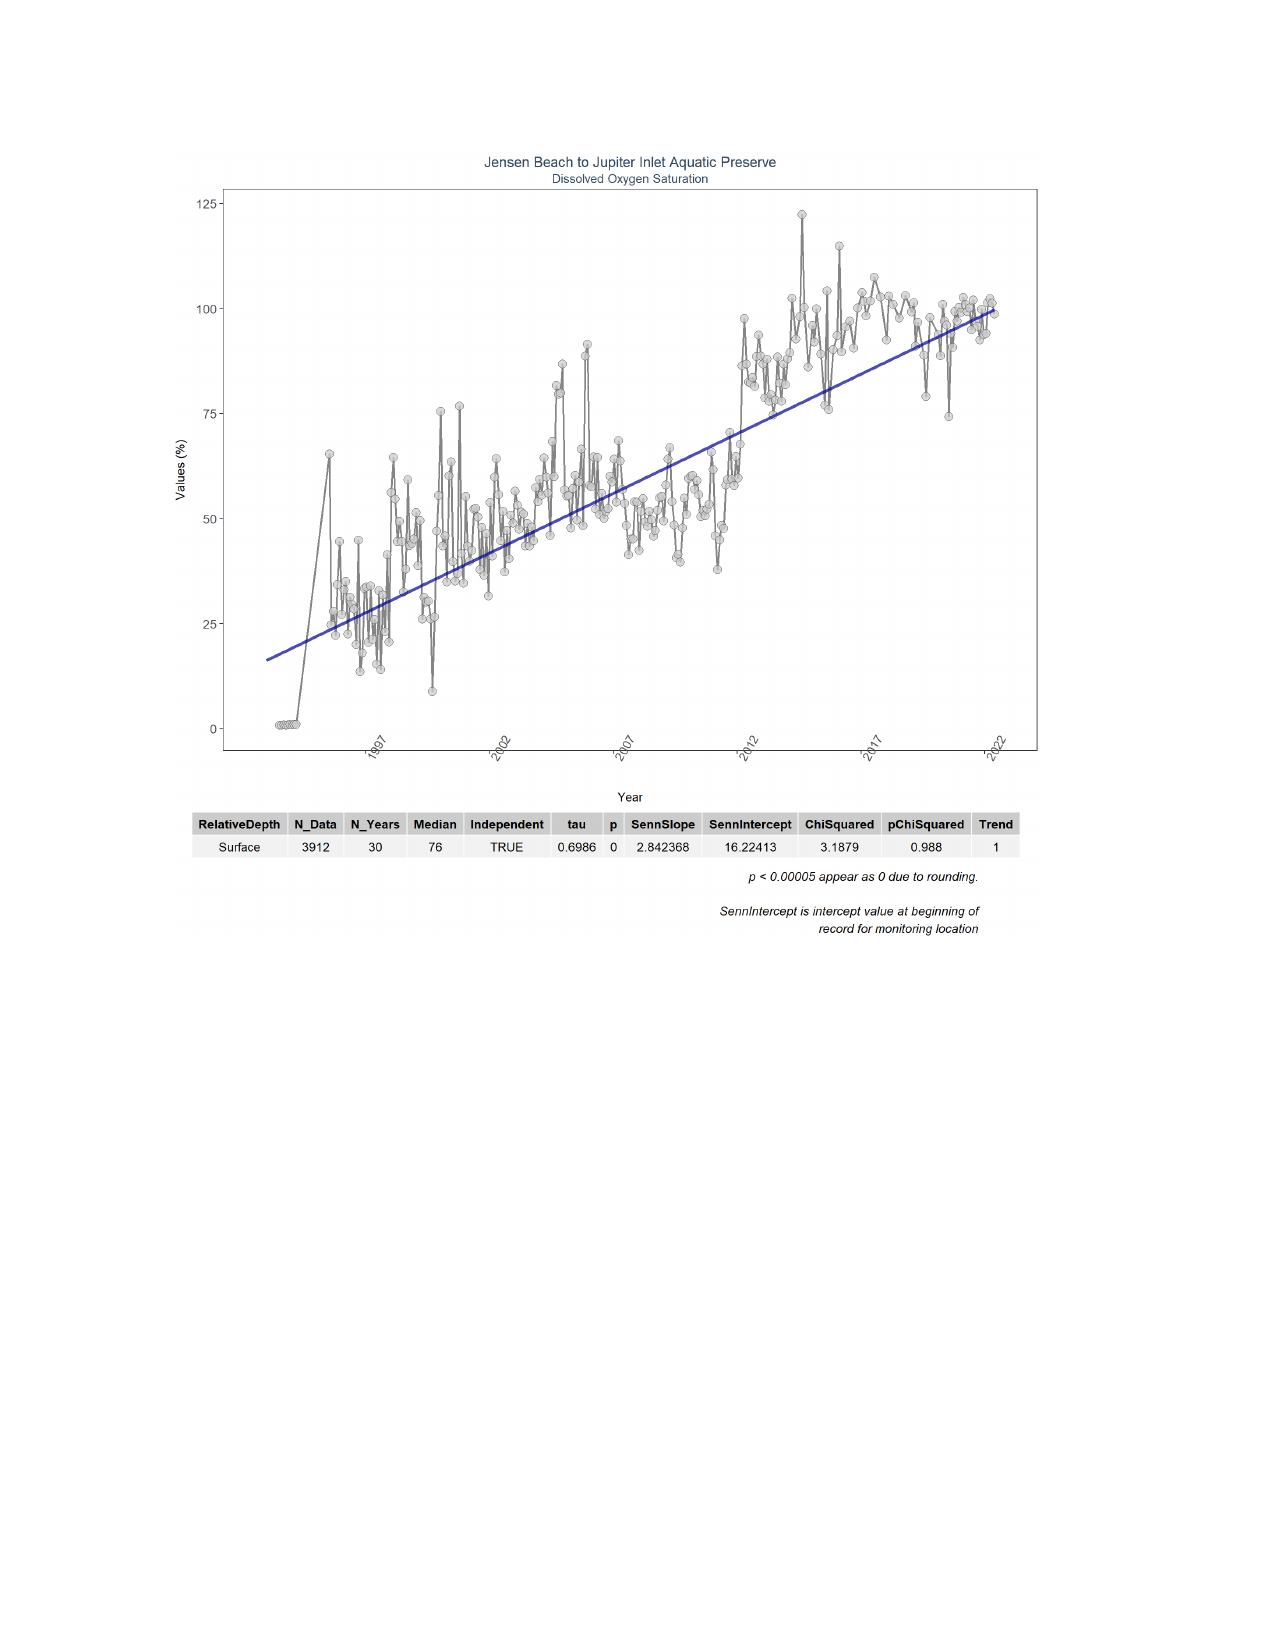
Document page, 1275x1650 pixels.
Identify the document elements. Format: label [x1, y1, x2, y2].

picture [168, 150, 1044, 938]
